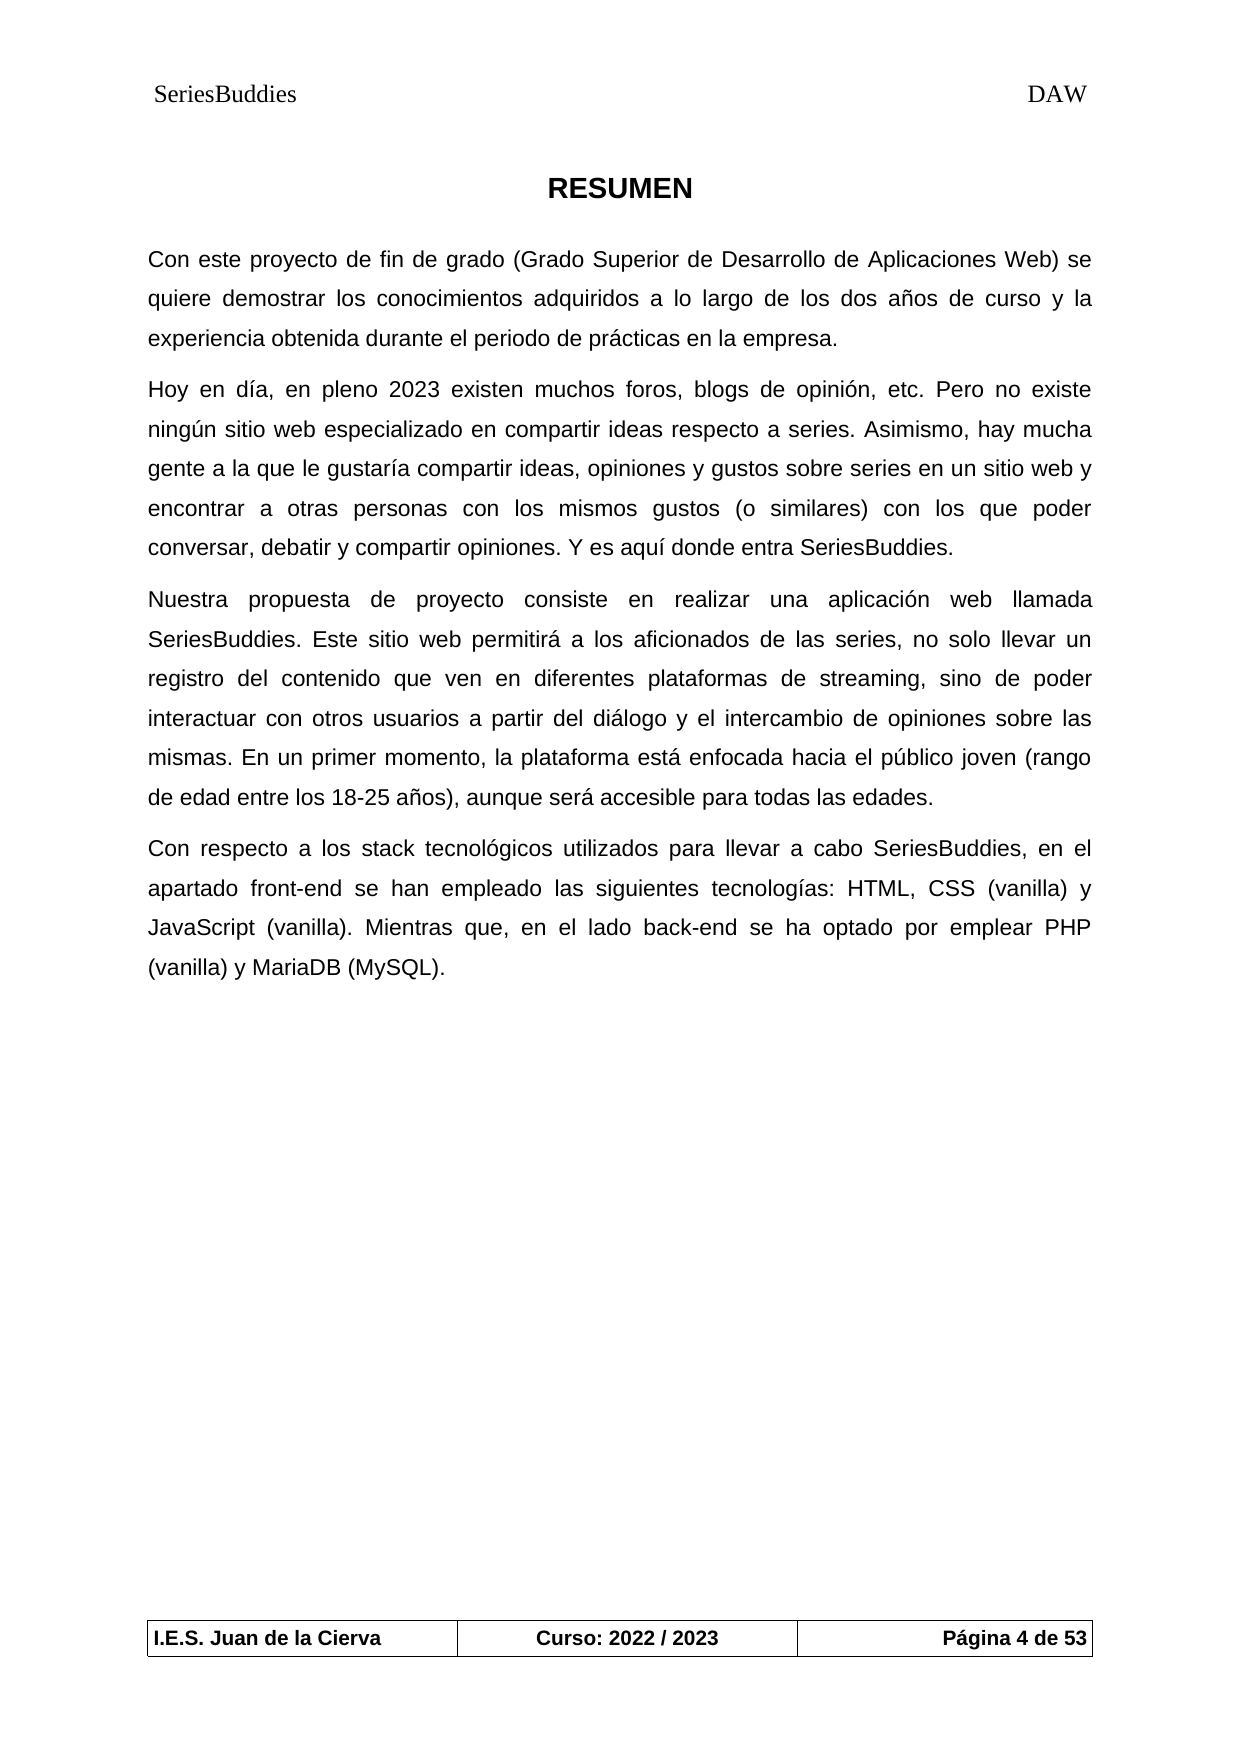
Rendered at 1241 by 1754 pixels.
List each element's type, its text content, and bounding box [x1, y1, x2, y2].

text RESUMEN [148, 171, 1093, 205]
text Hoy en día, en pleno 2023 existen muchos foros, blogs de opinión, etc. Pero no existe ningún sitio web especializado en compartir ideas respecto a series. Asimismo, hay mucha gente a la que le gustaría compartir ideas, opiniones y gustos sobre series en un sitio web y encontrar a otras personas con los mismos gustos (o similares) con los que poder conversar, debatir y compartir opiniones. Y es aquí donde entra SeriesBuddies. [148, 376, 1093, 561]
text Nuestra propuesta de proyecto consiste en realizar una aplicación web llamada SeriesBuddies. Este sitio web permitirá a los aficionados de las series, no solo llevar un registro del contenido que ven en diferentes plataformas de streaming, sino de poder interactuar con otros usuarios a partir del diálogo y el intercambio de opiniones sobre las mismas. En un primer momento, la plataforma está enfocada hacia el público joven (rango de edad entre los 18-25 años), aunque será accesible para todas las edades. [148, 586, 1093, 810]
text Con respecto a los stack tecnológicos utilizados para llevar a cabo SeriesBuddies, en el apartado front-end se han empleado las siguientes tecnologías: HTML, CSS (vanilla) y JavaScript (vanilla). Mientras que, en el lado back-end se ha optado por emplear PHP (vanilla) y MariaDB (MySQL). [148, 835, 1093, 980]
text Con este proyecto de fin de grado (Grado Superior de Desarrollo de Aplicaciones Web) se quiere demostrar los conocimientos adquiridos a lo largo de los dos años de curso y la experiencia obtenida durante el periodo de prácticas en la empresa. [148, 246, 1093, 351]
